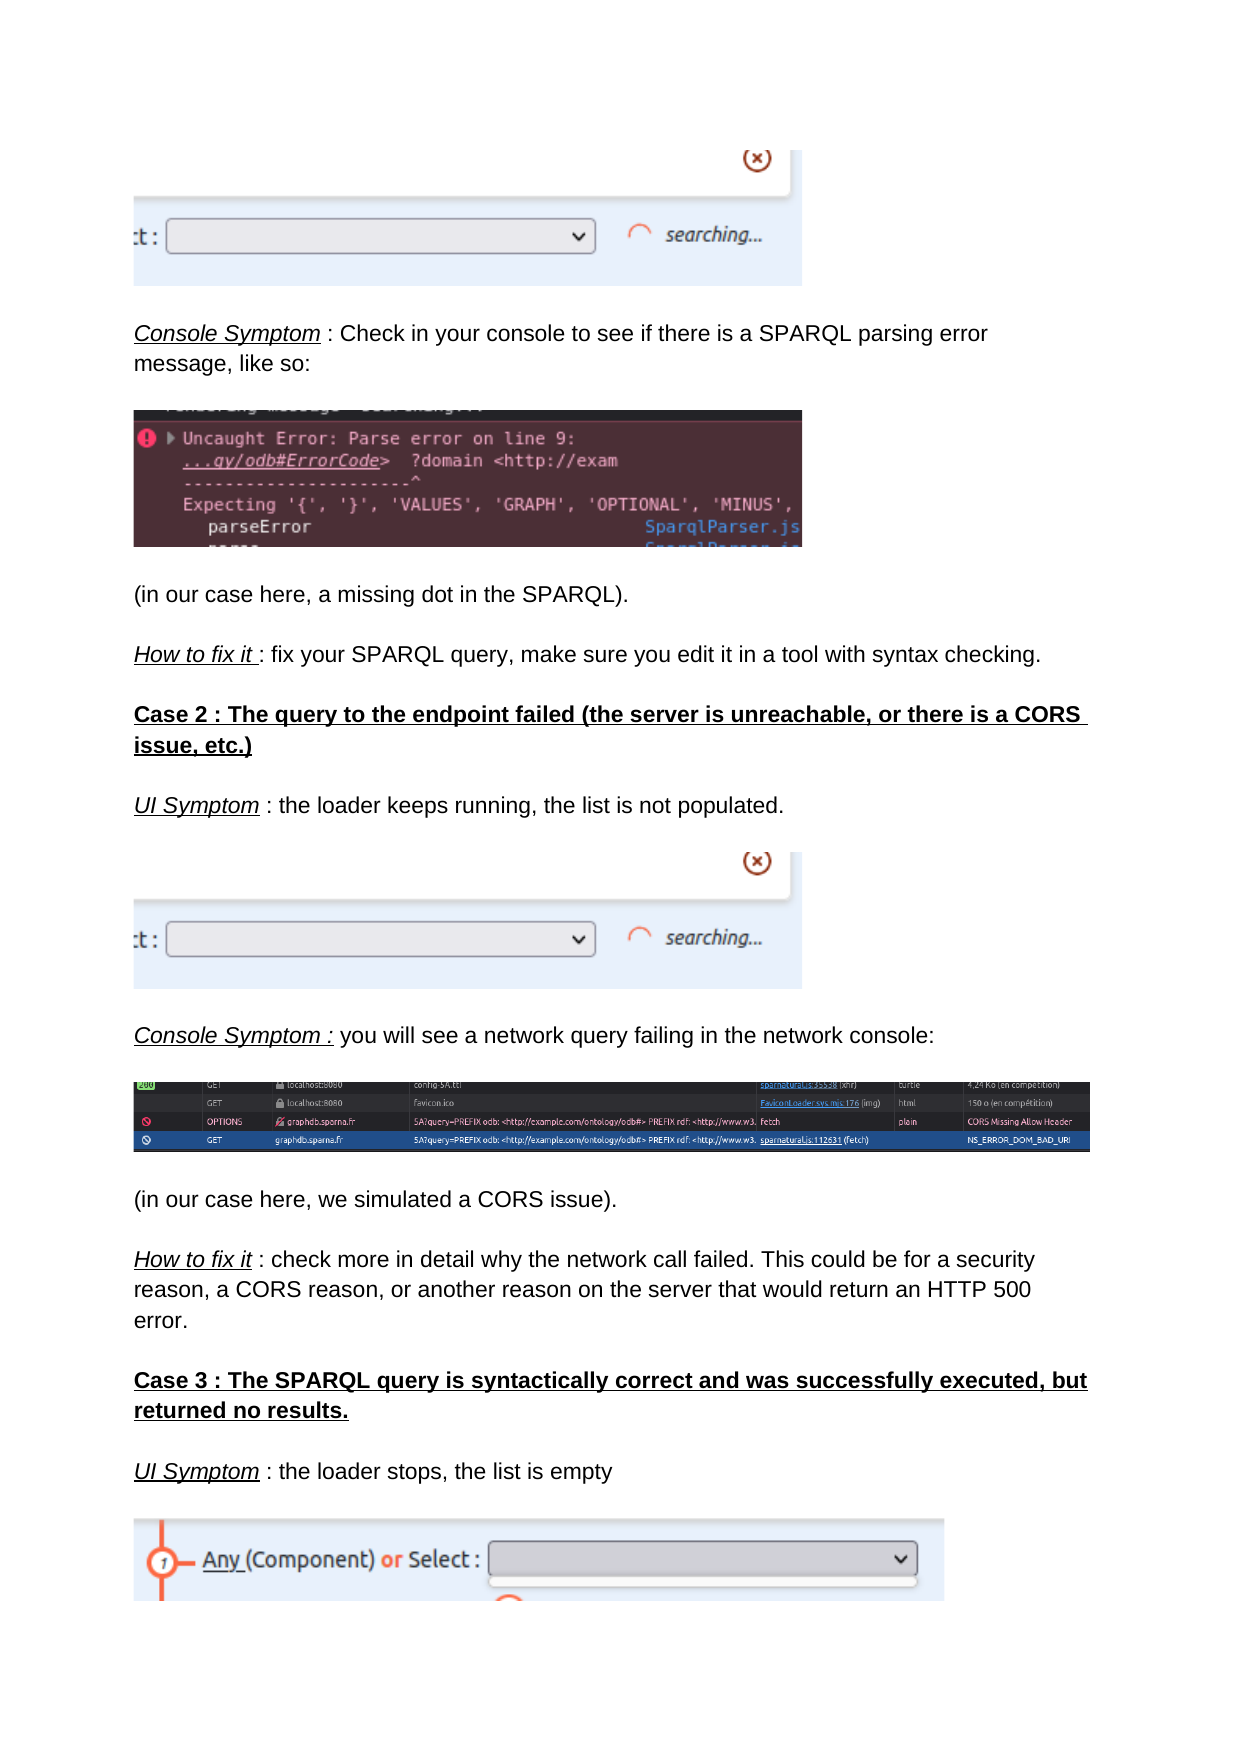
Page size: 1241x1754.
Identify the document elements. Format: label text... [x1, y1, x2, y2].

text (in our case here, we simulated a CORS issue). [133, 1186, 1090, 1212]
text UI Symptom : the loader stops, the list is empty [133, 1458, 1090, 1484]
picture [133, 1082, 1090, 1152]
picture [133, 1518, 945, 1601]
text UI Symptom : the loader keeps running, the list is not populated. [133, 792, 1090, 818]
text How to fix it : check more in detail why the network call failed. This could be for a security reason, a CORS reason, or another reason on the server that would return an HTTP 500 error. [133, 1246, 1090, 1333]
text Case 3 : The SPARQL query is syntactically correct and was successfully executed, but returned no results. [133, 1367, 1090, 1423]
picture [133, 852, 803, 989]
text Console Symptom : you will see a network query failing in the network console: [133, 1022, 1090, 1049]
text (in our case here, a missing dot in the SPARQL). [133, 581, 1090, 607]
text Console Symptom : Check in your console to see if there is a SPARQL parsing error message, like so: [133, 320, 1090, 377]
picture [133, 410, 803, 547]
text How to fix it : fix your SPARQL query, make sure you edit it in a tool with syntax checking. [133, 641, 1090, 667]
text Case 2 : The query to the endpoint failed (the server is unreachable, or there is a CORS issue, etc.) [133, 701, 1090, 758]
picture [133, 150, 803, 286]
